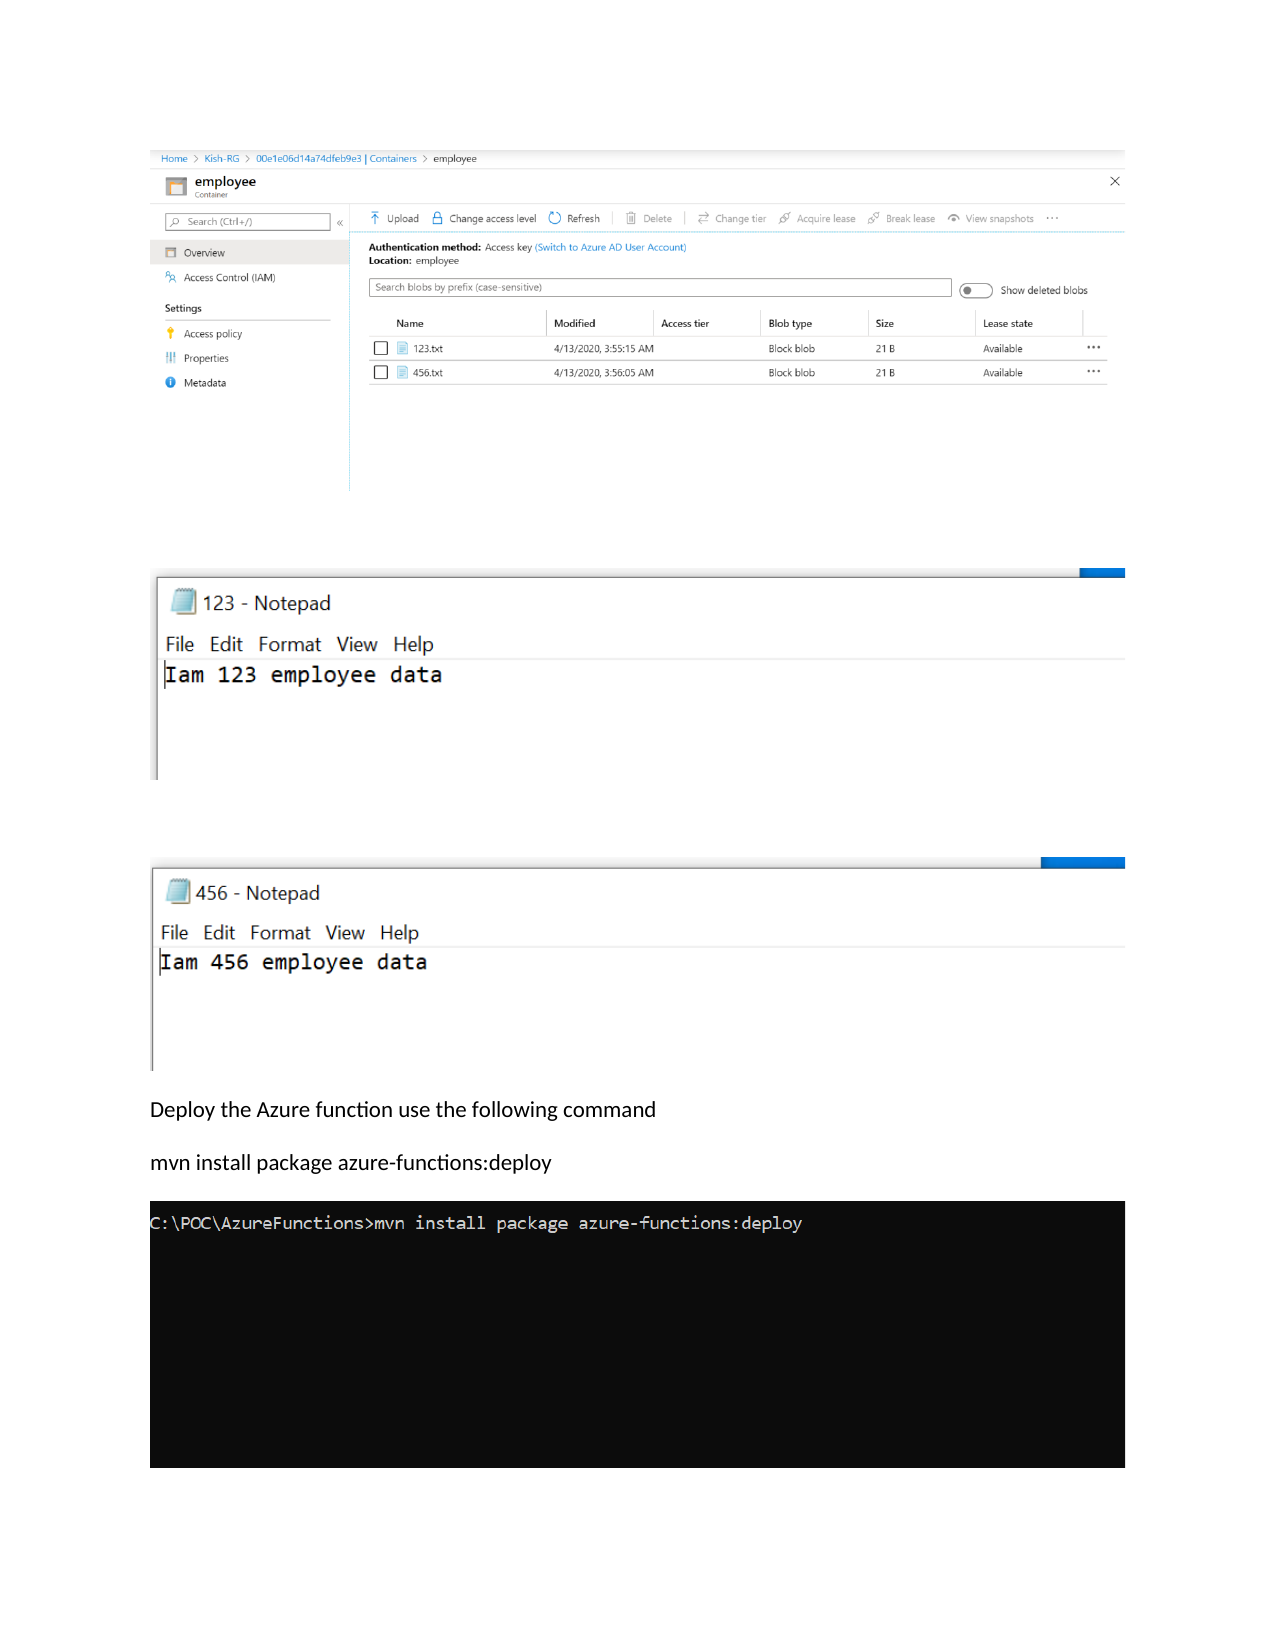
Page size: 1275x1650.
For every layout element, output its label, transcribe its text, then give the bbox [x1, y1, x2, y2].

text mvn install package azure-functions:deploy [150, 1148, 1125, 1177]
picture [150, 150, 1125, 491]
picture [150, 857, 1125, 1071]
picture [150, 568, 1125, 780]
text Deploy the Azure function use the following command [150, 1096, 1125, 1123]
picture [150, 1201, 1125, 1468]
